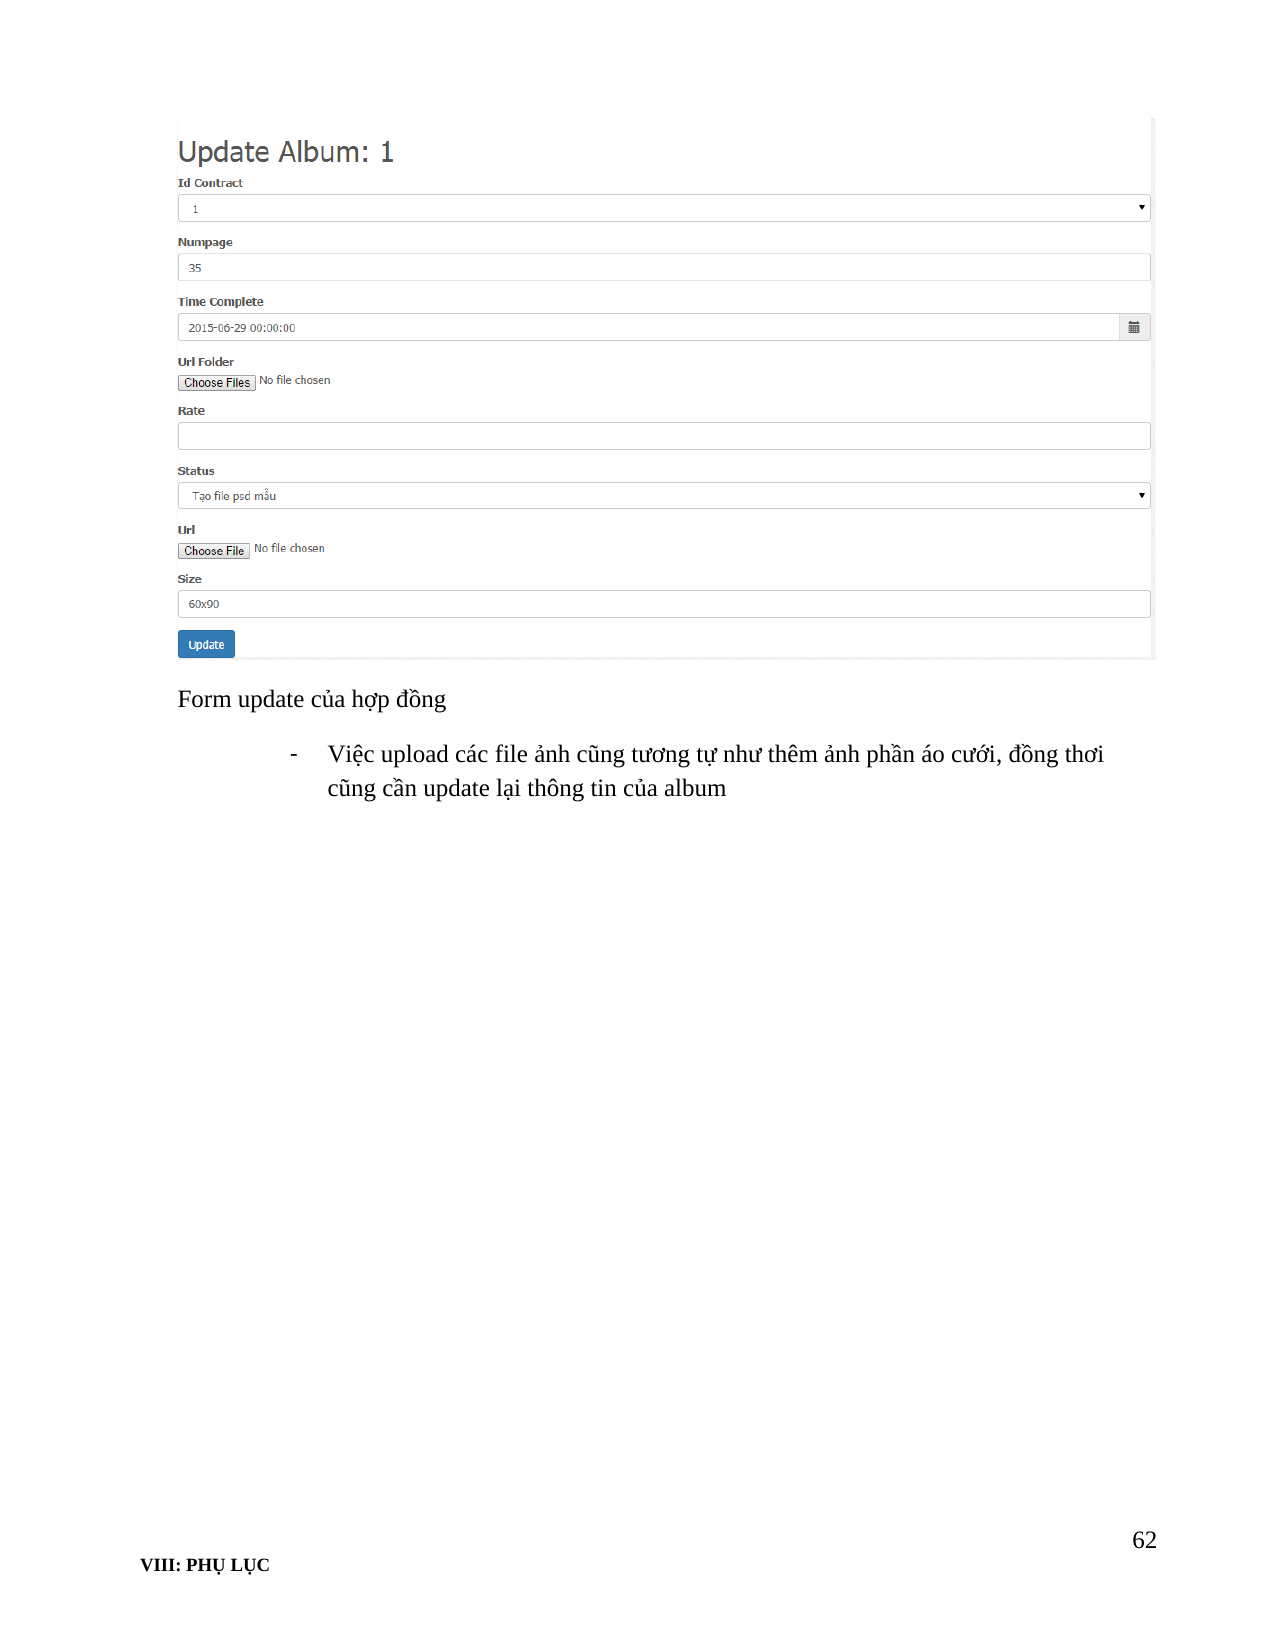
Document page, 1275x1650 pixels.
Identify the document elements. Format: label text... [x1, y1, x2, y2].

list Việc upload các file ảnh cũng tương tự như thêm ảnh phần áo cưới, đồng thơi cũng cần update lại thông tin của album [290, 738, 1157, 802]
picture [177, 118, 1156, 660]
text Form update của hợp đồng [177, 684, 1157, 713]
